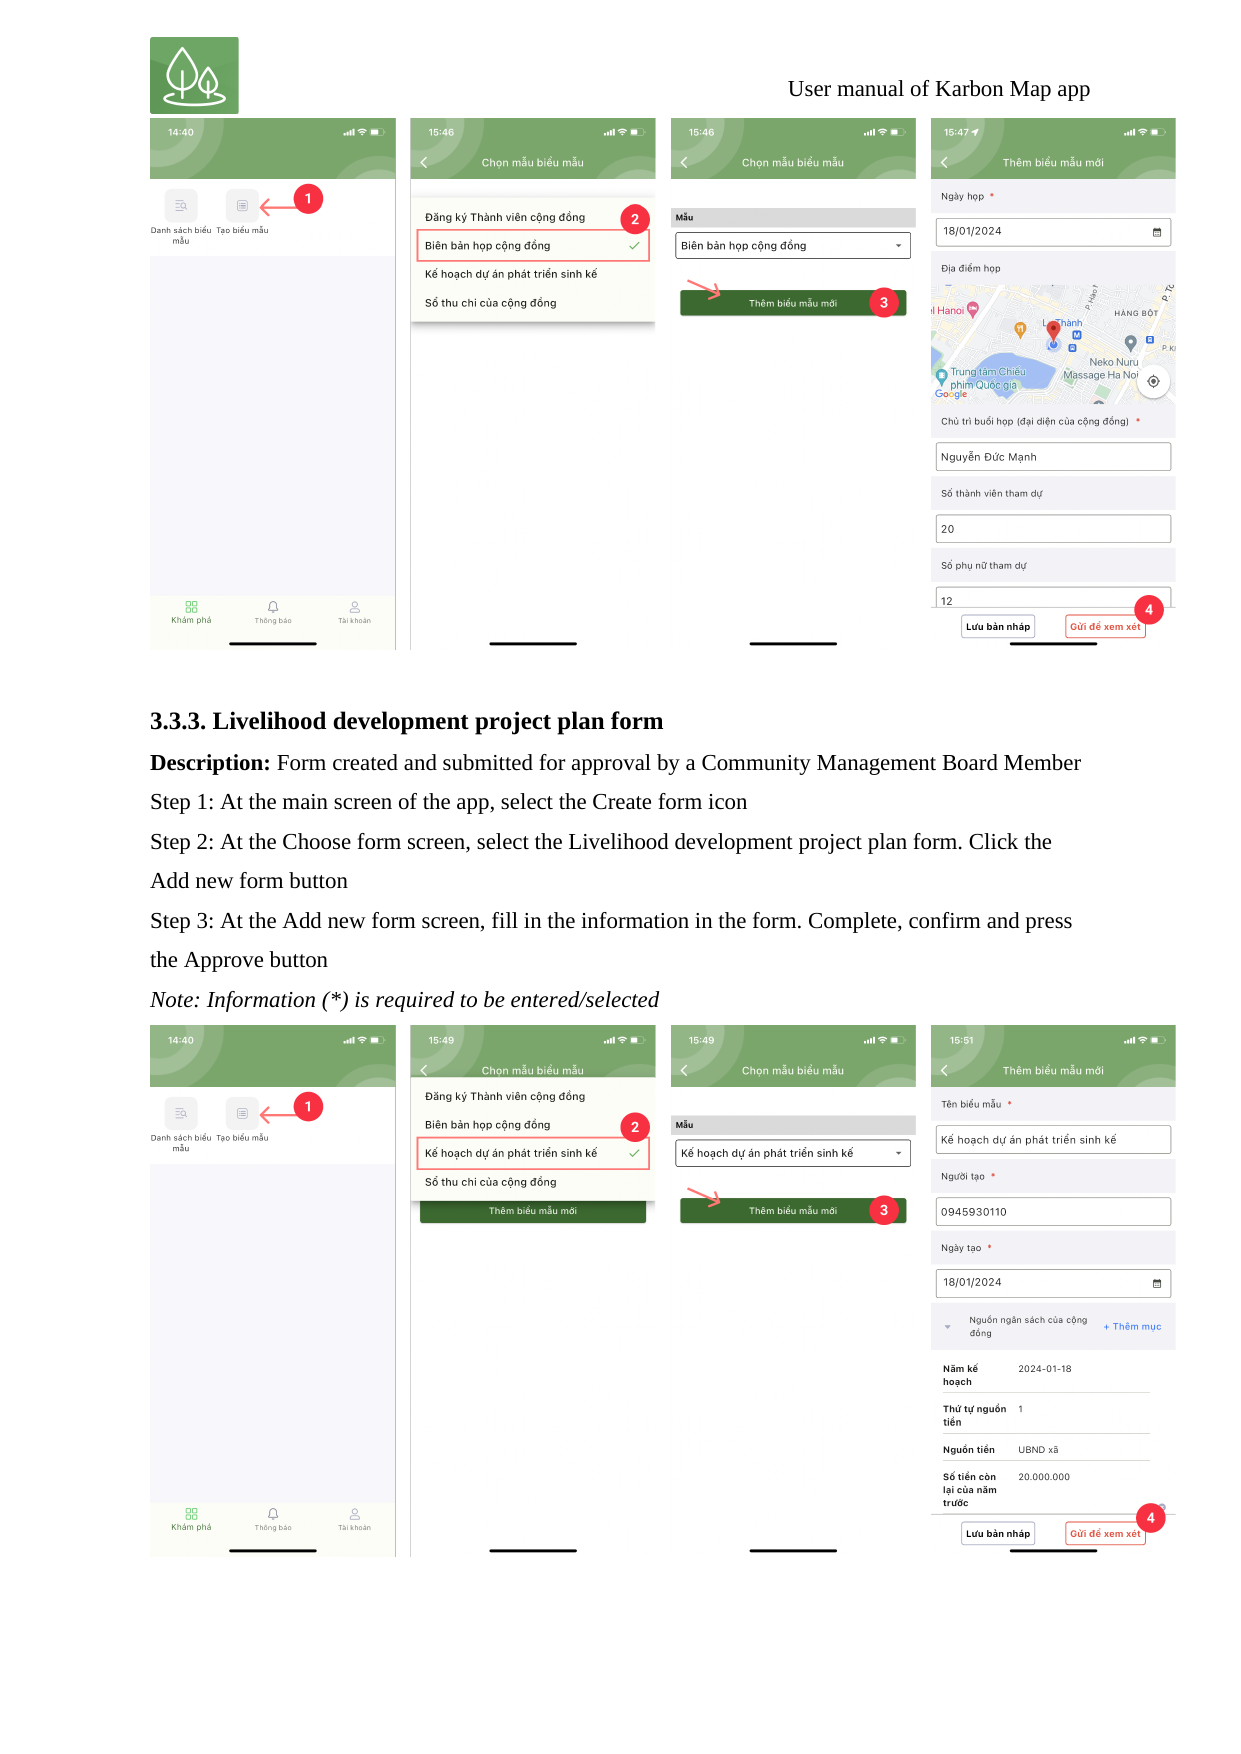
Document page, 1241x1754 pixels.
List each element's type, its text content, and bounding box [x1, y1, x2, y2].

picture [150, 118, 1176, 650]
text Step 2: At the Choose form screen, select the Livelihood development project plan form. Click the Add new form button [150, 828, 1090, 894]
text Note: Information (*) is required to be entered/selected [150, 986, 1090, 1012]
subtitle 3.3.3. Livelihood development project plan form [150, 706, 1090, 734]
text Step 3: At the Add new form screen, fill in the information in the form. Complete, confirm and press the Approve button [150, 907, 1090, 973]
text Step 1: At the main screen of the app, select the Create form icon [150, 788, 1090, 815]
text Description: Form created and submitted for approval by a Community Management Board Member [150, 749, 1090, 775]
picture [150, 37, 239, 114]
picture [150, 1025, 1176, 1557]
